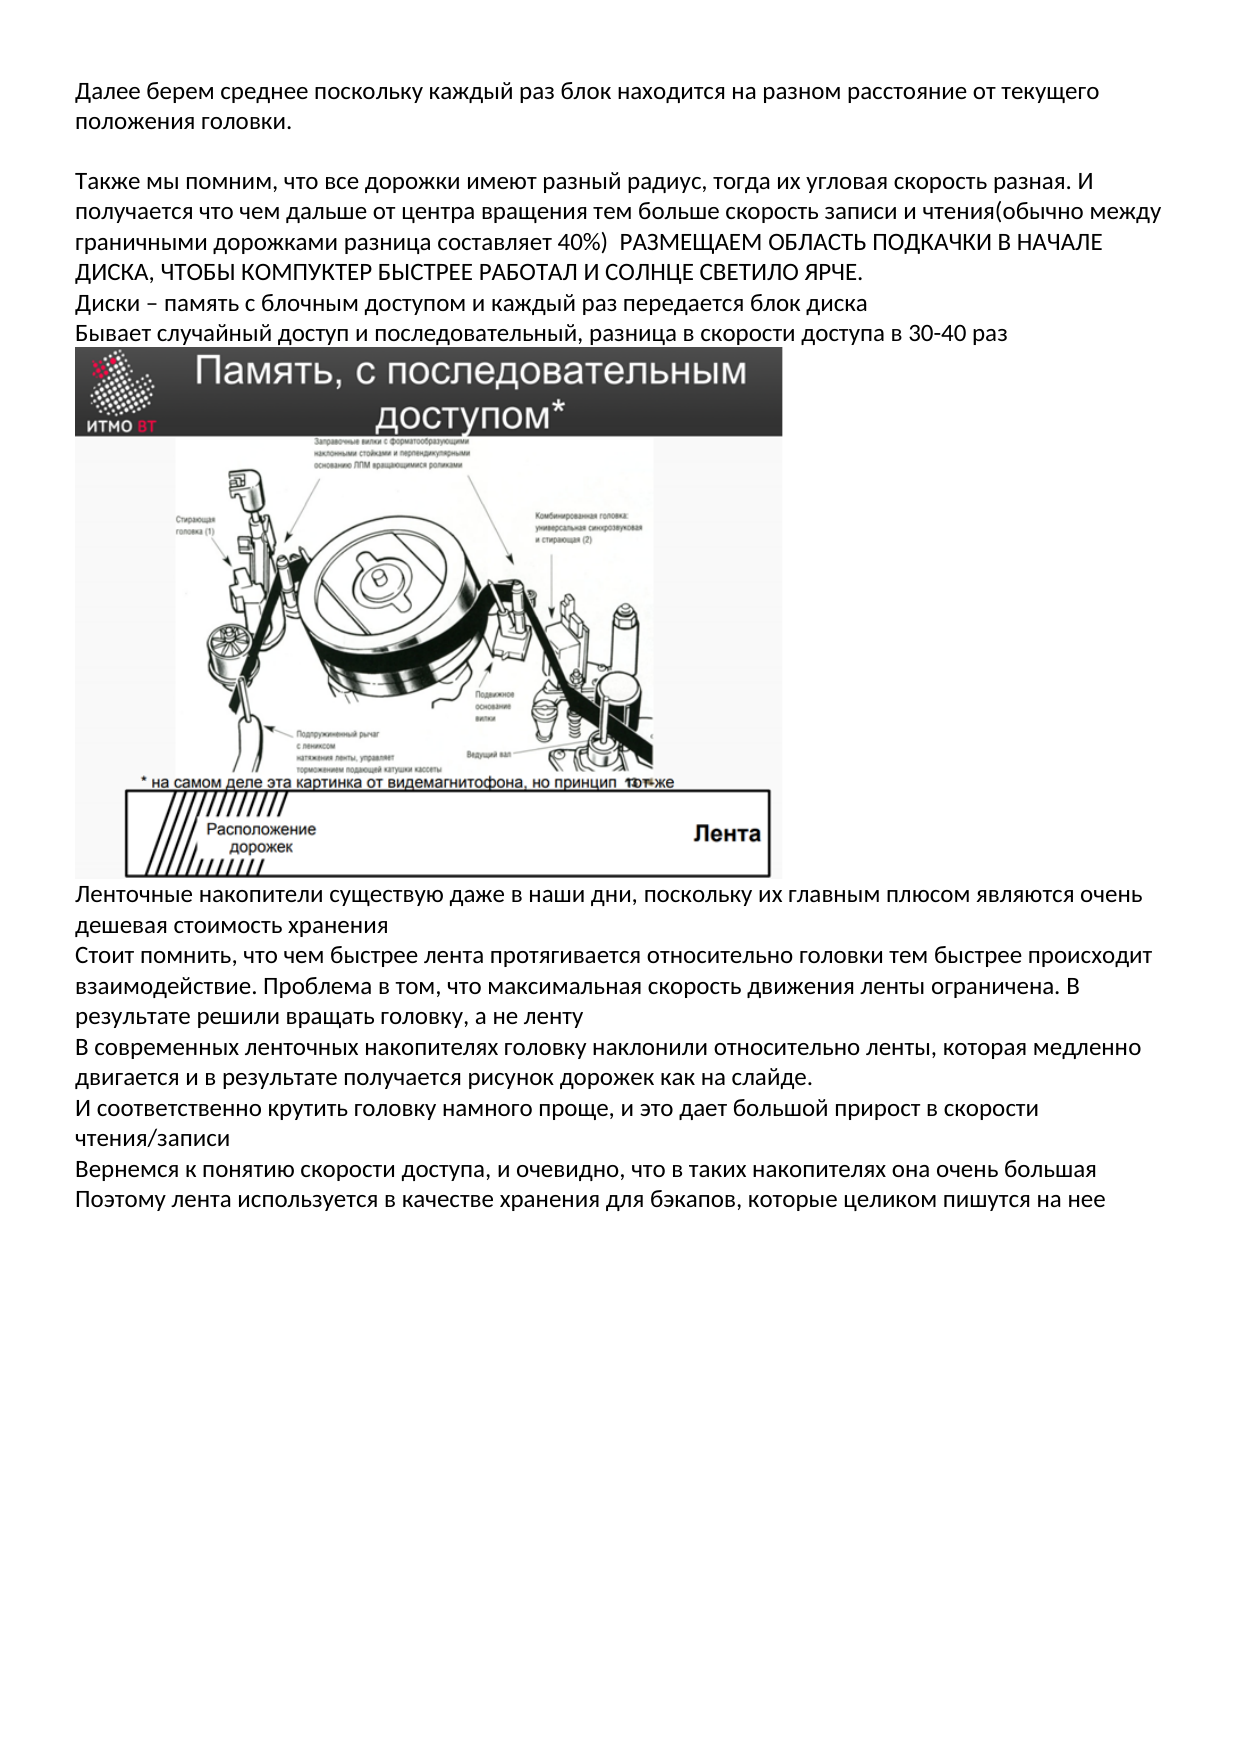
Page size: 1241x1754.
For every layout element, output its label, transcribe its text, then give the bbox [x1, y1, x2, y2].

text Вернемся к понятию скорости доступа, и очевидно, что в таких накопителях она очень большая [75, 1153, 1165, 1184]
text Также мы помним, что все дорожки имеют разный радиус, тогда их угловая скорость разная. И получается что чем дальше от центра вращения тем больше скорость записи и чтения(обычно между граничными дорожками разница составляет 40%) РАЗМЕЩАЕМ ОБЛАСТЬ ПОДКАЧКИ В НАЧАЛЕ ДИСКА, ЧТОБЫ КОМПУКТЕР БЫСТРЕЕ РАБОТАЛ И СОЛНЦЕ СВЕТИЛО ЯРЧЕ. [75, 165, 1165, 287]
text Диски – память с блочным доступом и каждый раз передается блок диска [75, 287, 1165, 317]
text Ленточные накопители существую даже в наши дни, поскольку их главным плюсом являются очень дешевая стоимость хранения [75, 878, 1165, 939]
text И соответственно крутить головку намного проще, и это дает большой прирост в скорости чтения/записи [75, 1092, 1165, 1153]
text В современных ленточных накопителях головку наклонили относительно ленты, которая медленно двигается и в результате получается рисунок дорожек как на слайде. [75, 1031, 1165, 1092]
text Бывает случайный доступ и последовательный, разница в скорости доступа в 30-40 раз [75, 317, 1165, 348]
picture [75, 347, 783, 879]
text Стоит помнить, что чем быстрее лента протягивается относительно головки тем быстрее происходит взаимодействие. Проблема в том, что максимальная скорость движения ленты ограничена. В результате решили вращать головку, а не ленту [75, 939, 1165, 1031]
text Далее берем среднее поскольку каждый раз блок находится на разном расстояние от текущего положения головки. [75, 75, 1165, 136]
text Поэтому лента используется в качестве хранения для бэкапов, которые целиком пишутся на нее [75, 1184, 1165, 1214]
